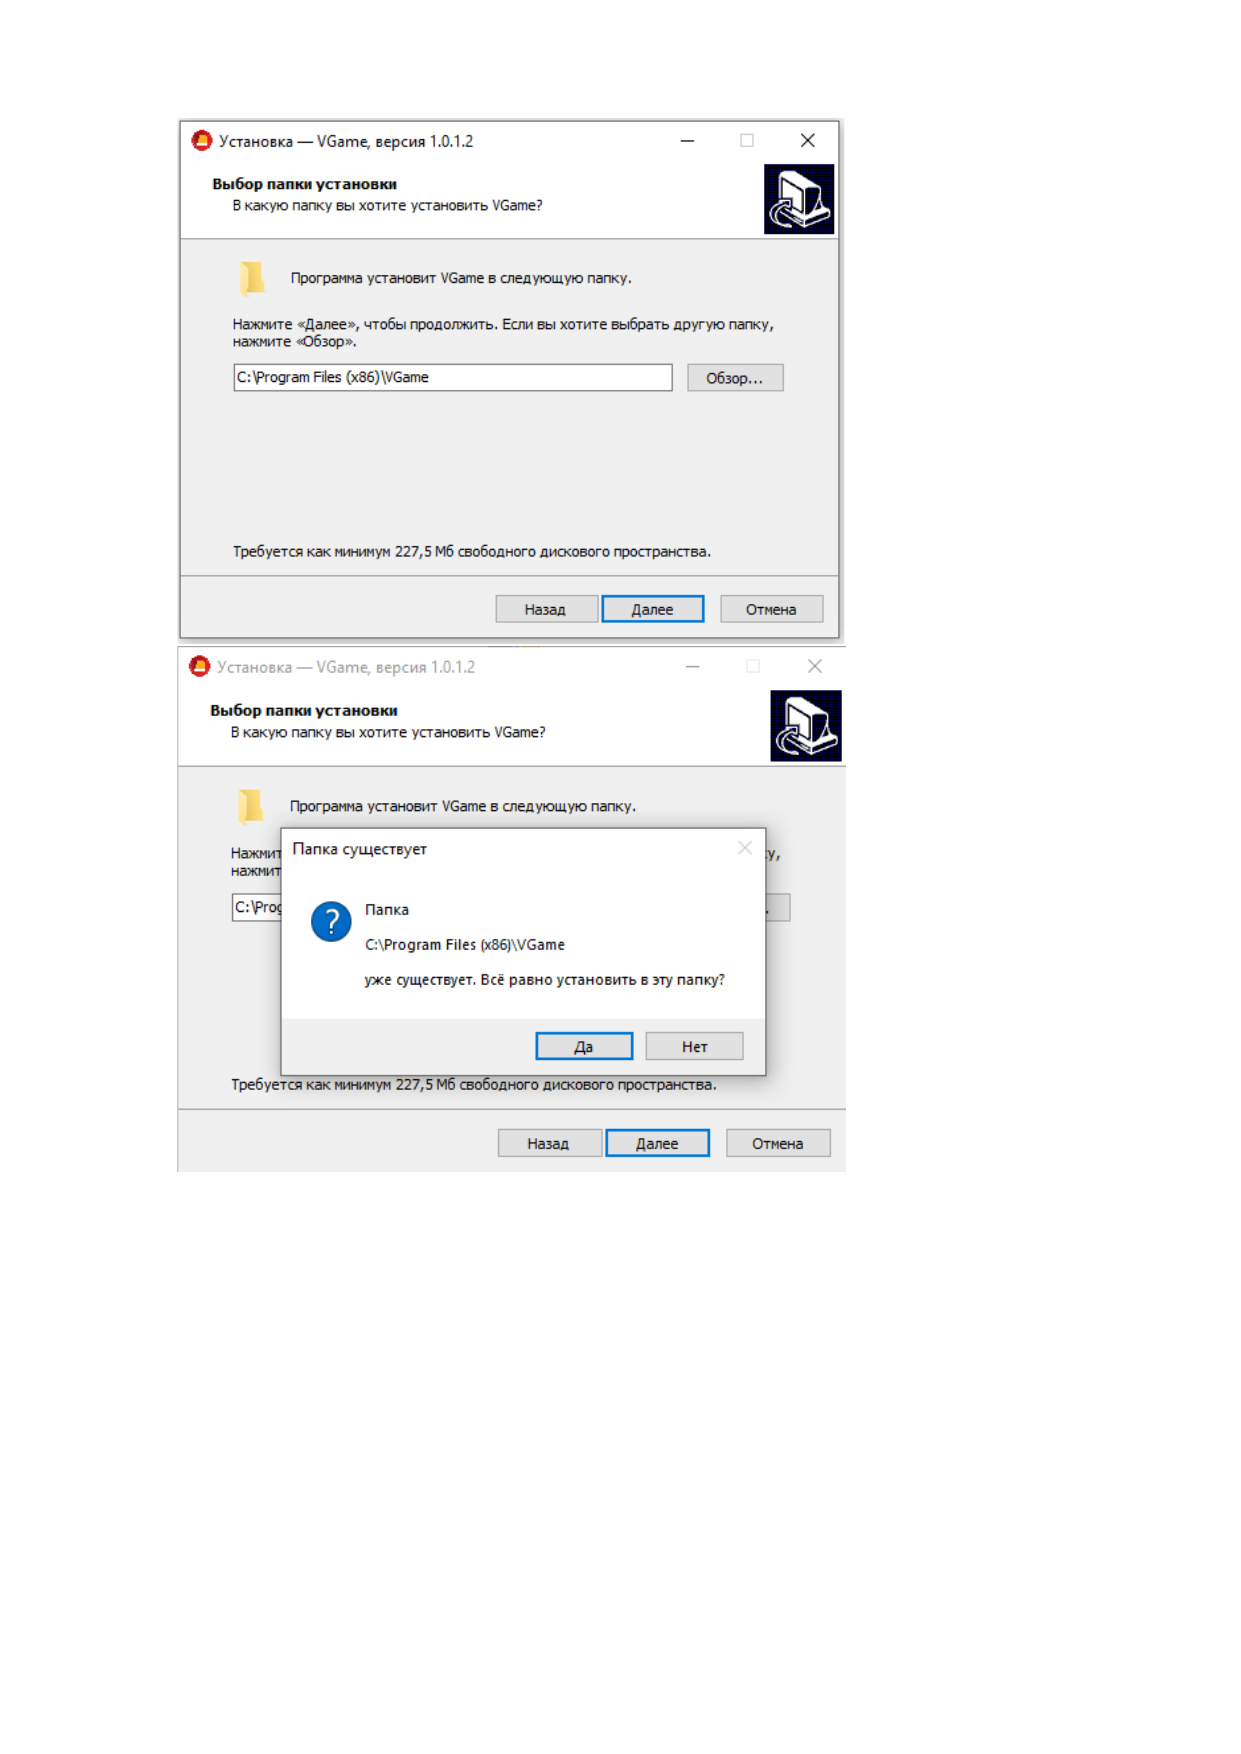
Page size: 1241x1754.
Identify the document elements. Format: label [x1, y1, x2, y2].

picture [177, 646, 846, 1172]
picture [177, 118, 845, 644]
